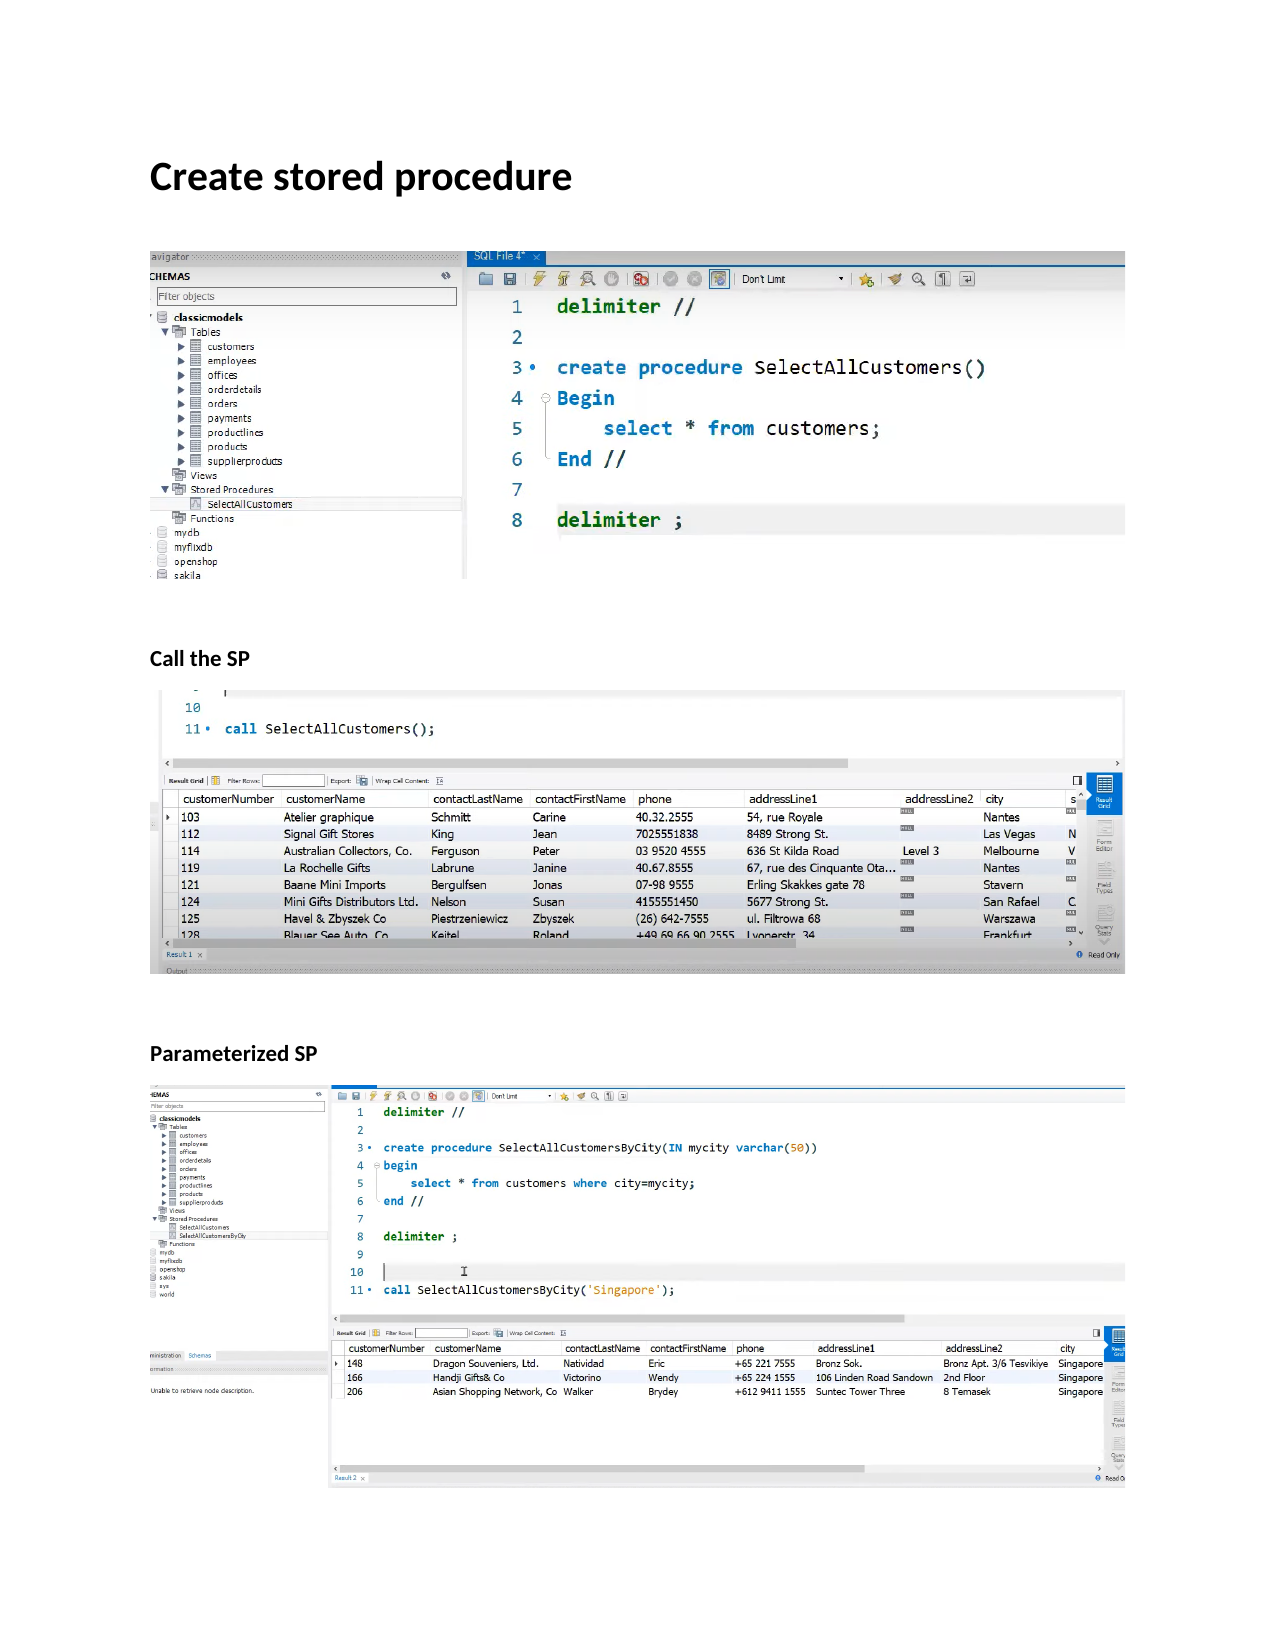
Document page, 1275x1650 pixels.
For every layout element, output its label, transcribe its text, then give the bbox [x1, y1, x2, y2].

picture [150, 1085, 1125, 1488]
text Call the SP [150, 644, 1125, 672]
picture [150, 690, 1125, 974]
picture [150, 251, 1125, 579]
text Create stored procedure [150, 150, 1125, 201]
text Parameterized SP [150, 1039, 1125, 1067]
